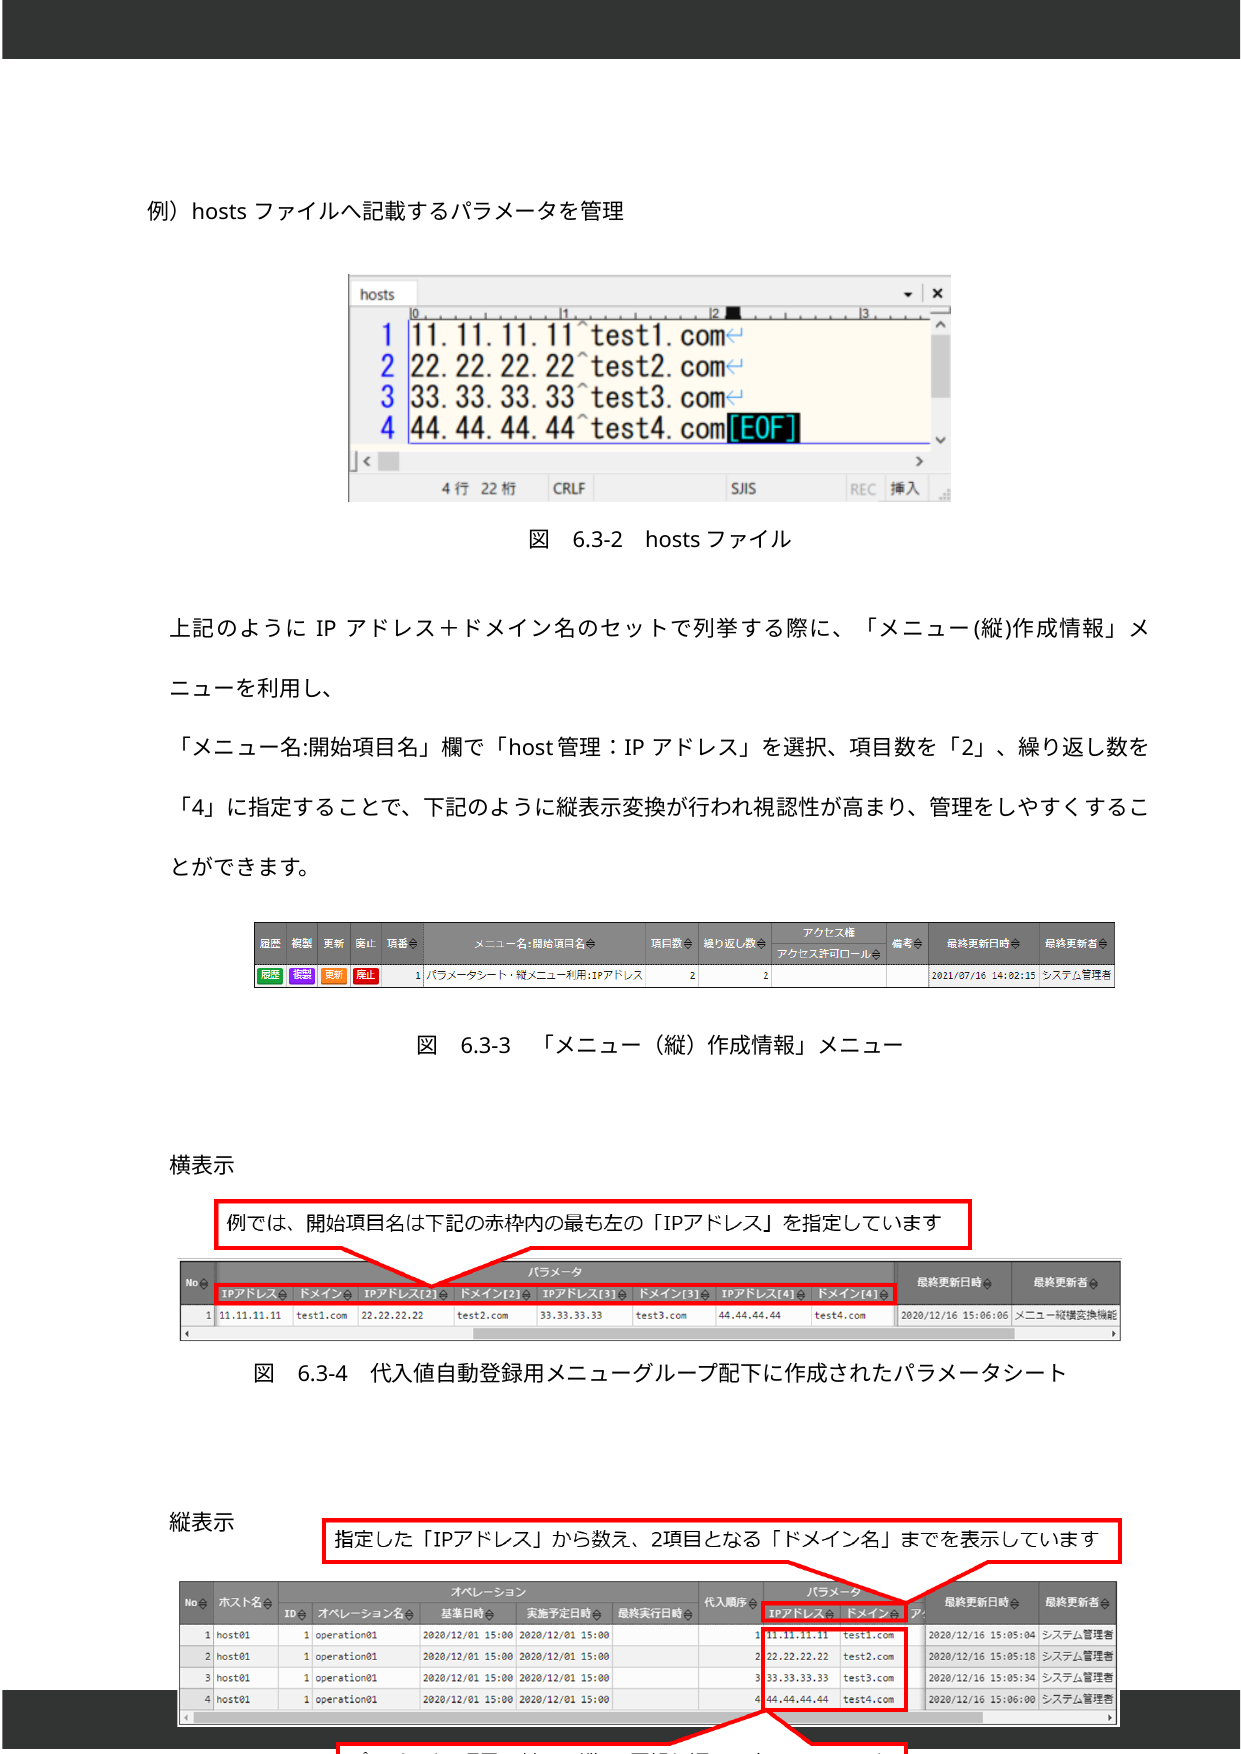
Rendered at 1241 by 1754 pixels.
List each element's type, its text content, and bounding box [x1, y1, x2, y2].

picture [2, 0, 1241, 59]
text 「メニュー名:開始項目名」欄で「host管理：IP アドレス」を選択、項目数を「2」、繰り返し数を「4」に指定することで、下記のように縦表示変換が行われ視認性が高まり、管理をしやすくすることができます。 [169, 717, 1152, 895]
picture [177, 1199, 1123, 1345]
text 例）hosts ファイルへ記載するパラメータを管理 [148, 180, 1152, 240]
text 横表示 [169, 1134, 1152, 1193]
picture [348, 274, 951, 502]
text 図 6.3-2 hostsファイル [169, 508, 1152, 568]
text 縦表示 [169, 1491, 1152, 1551]
picture [252, 920, 1119, 990]
text 上記のように IP アドレス＋ドメイン名のセットで列挙する際に、「メニュー(縦)作成情報」メニューを利用し、 [169, 597, 1152, 717]
text 図 6.3-4 代入値自動登録用メニューグループ配下に作成されたパラメータシート [169, 1342, 1152, 1402]
text 図 6.3-3 「メニュー（縦）作成情報」メニュー [169, 1014, 1152, 1074]
picture [2, 1518, 1241, 1754]
